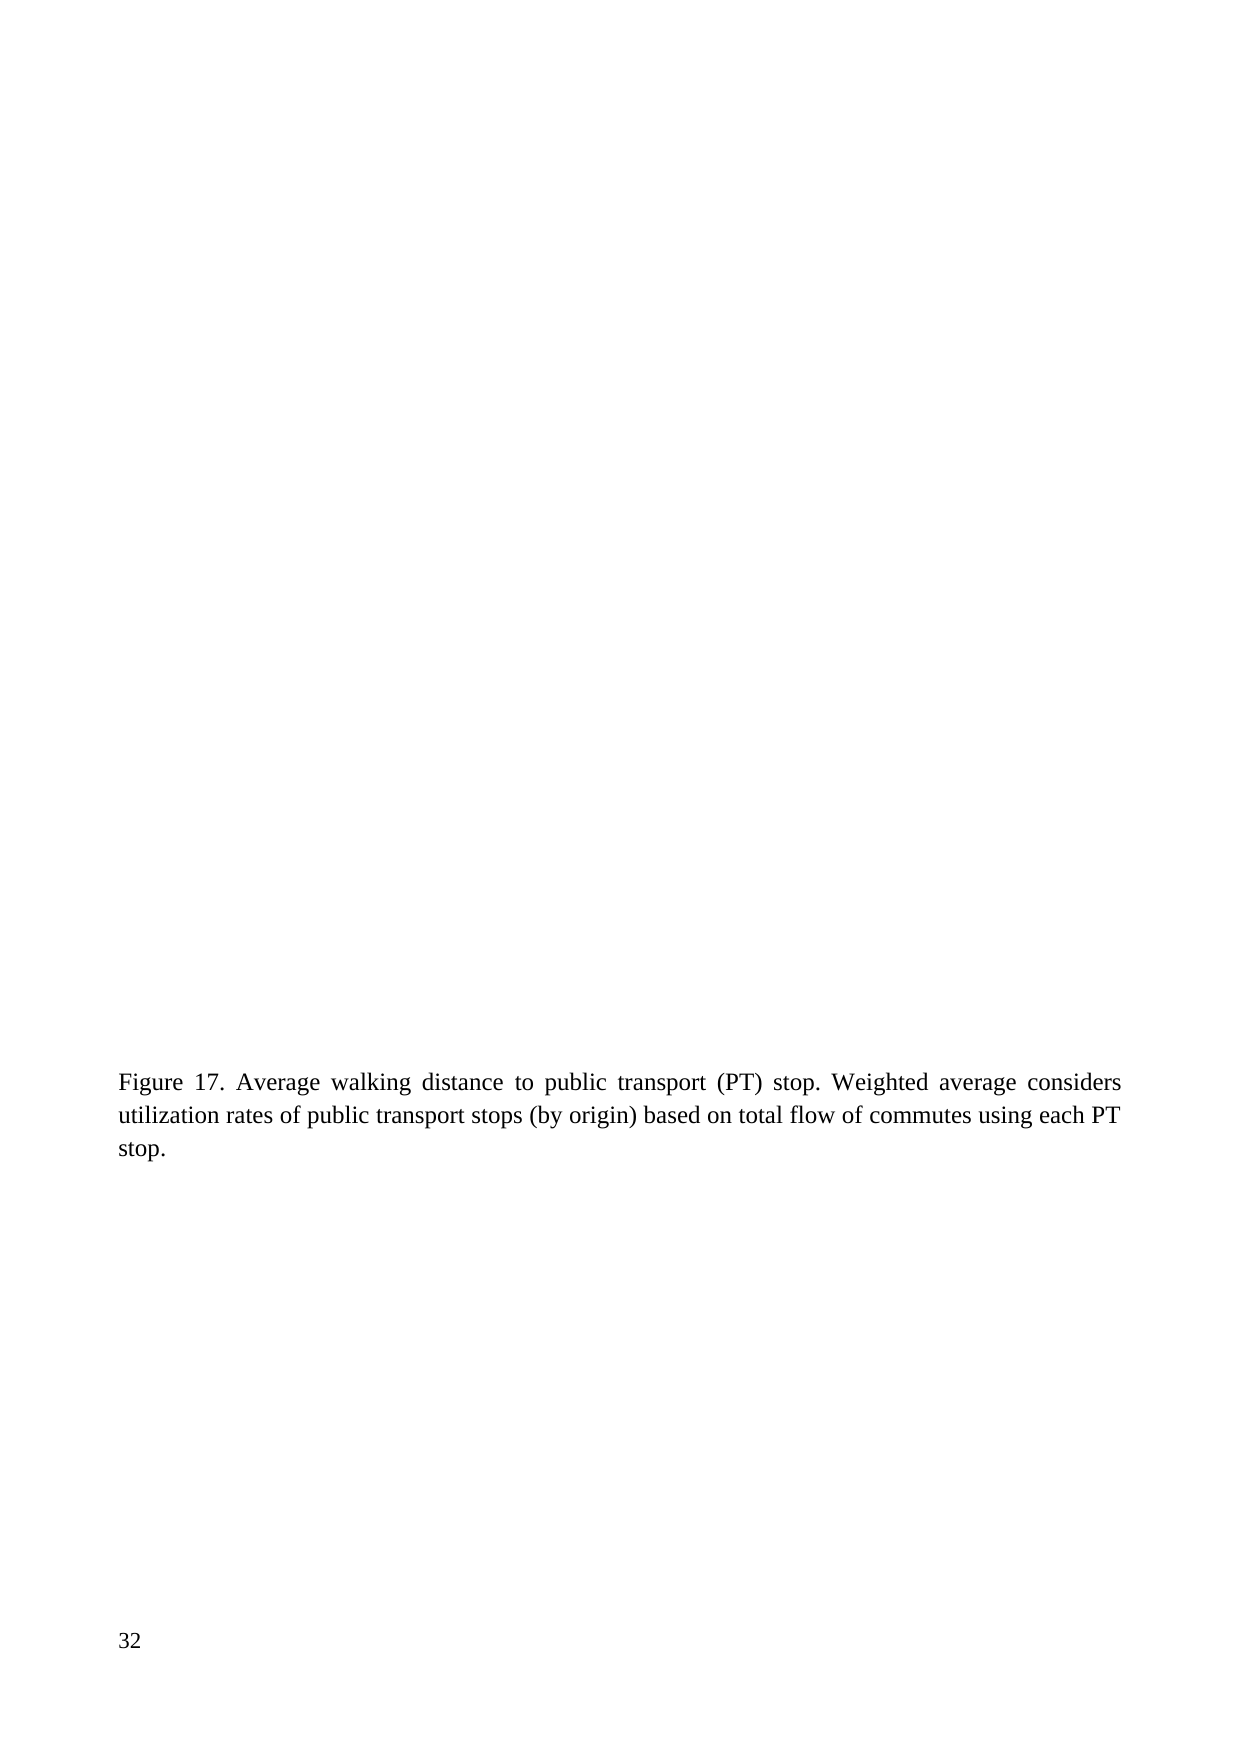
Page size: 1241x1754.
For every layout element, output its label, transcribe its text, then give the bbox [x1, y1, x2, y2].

text Figure 17. Average walking distance to public transport (PT) stop. Weighted average considers utilization rates of public transport stops (by origin) based on total flow of commutes using each PT stop. [118, 1067, 1122, 1162]
